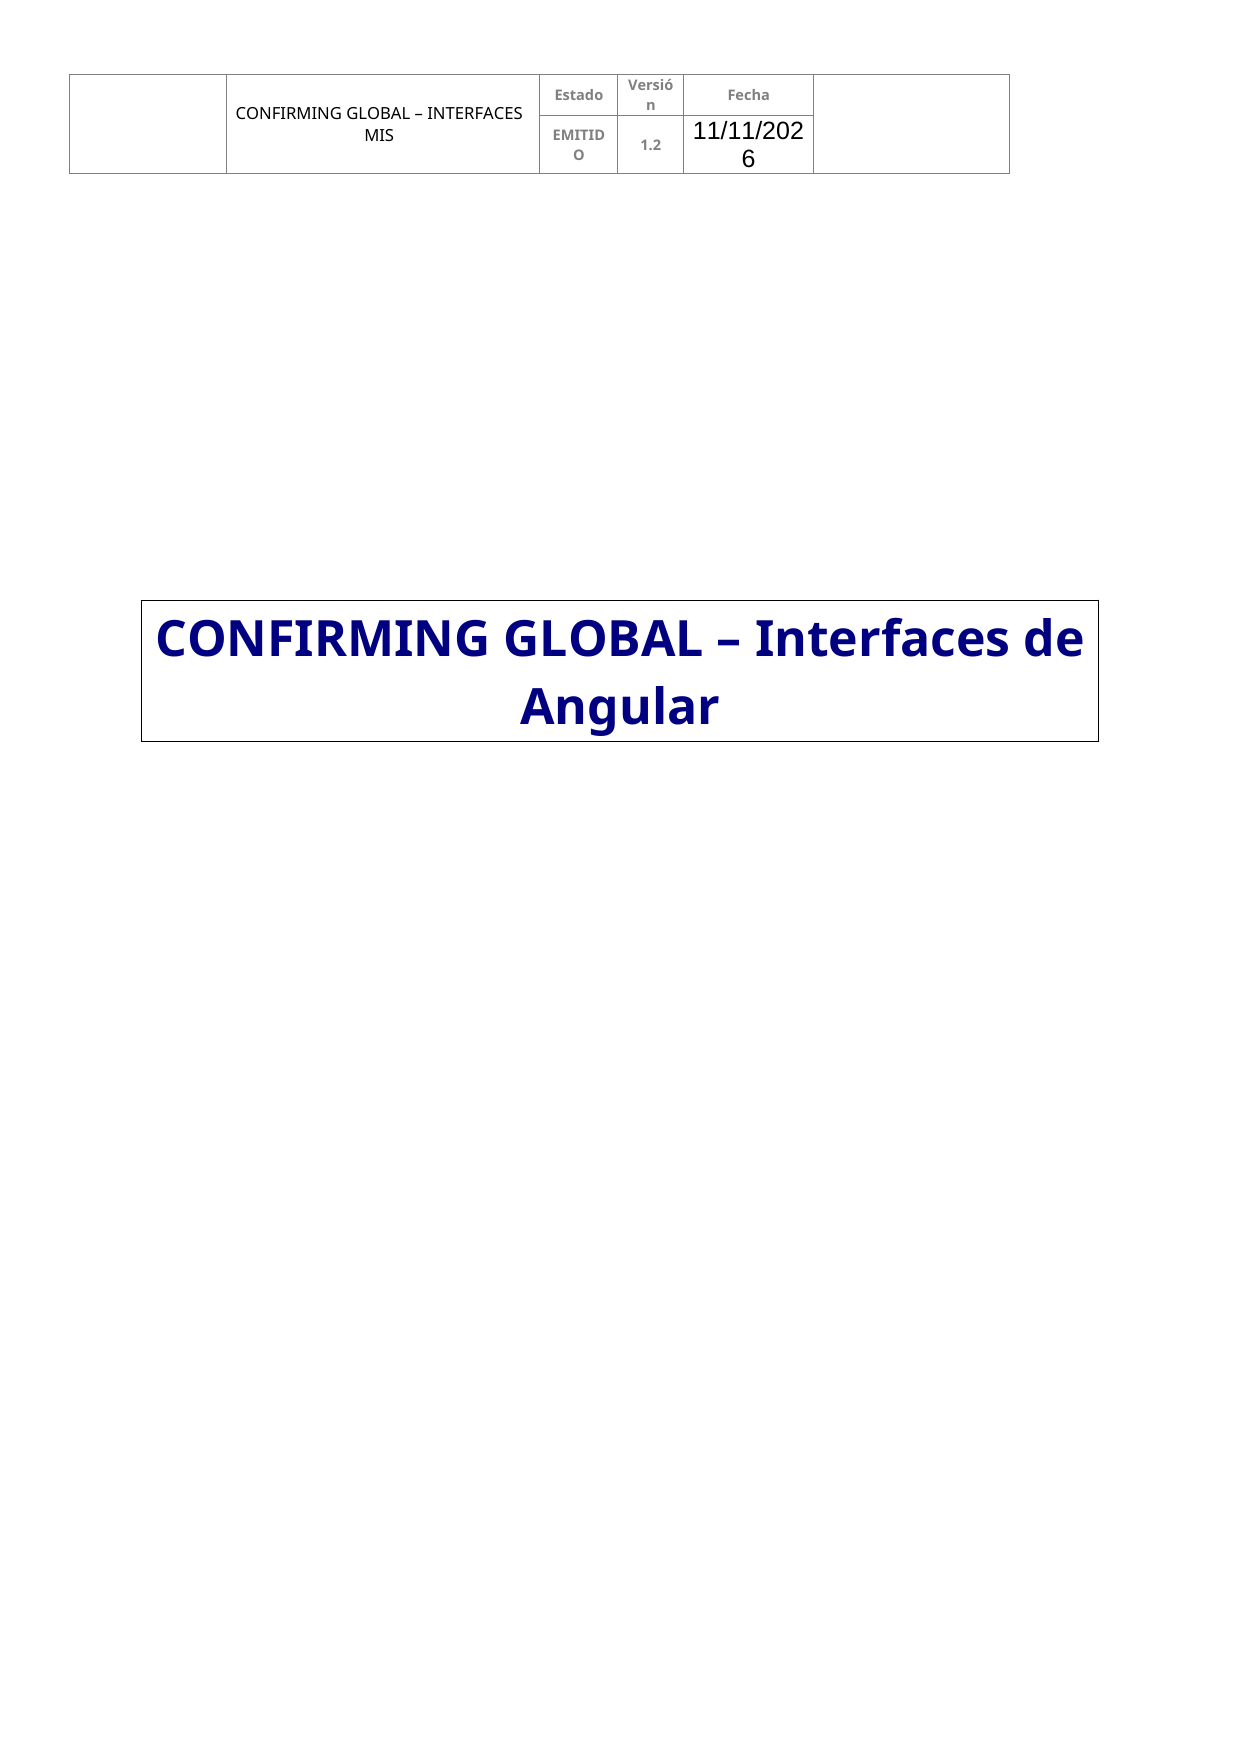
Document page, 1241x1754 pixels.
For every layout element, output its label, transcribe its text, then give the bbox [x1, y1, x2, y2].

text CONFIRMING GLOBAL – Interfaces de Angular [142, 601, 1098, 741]
